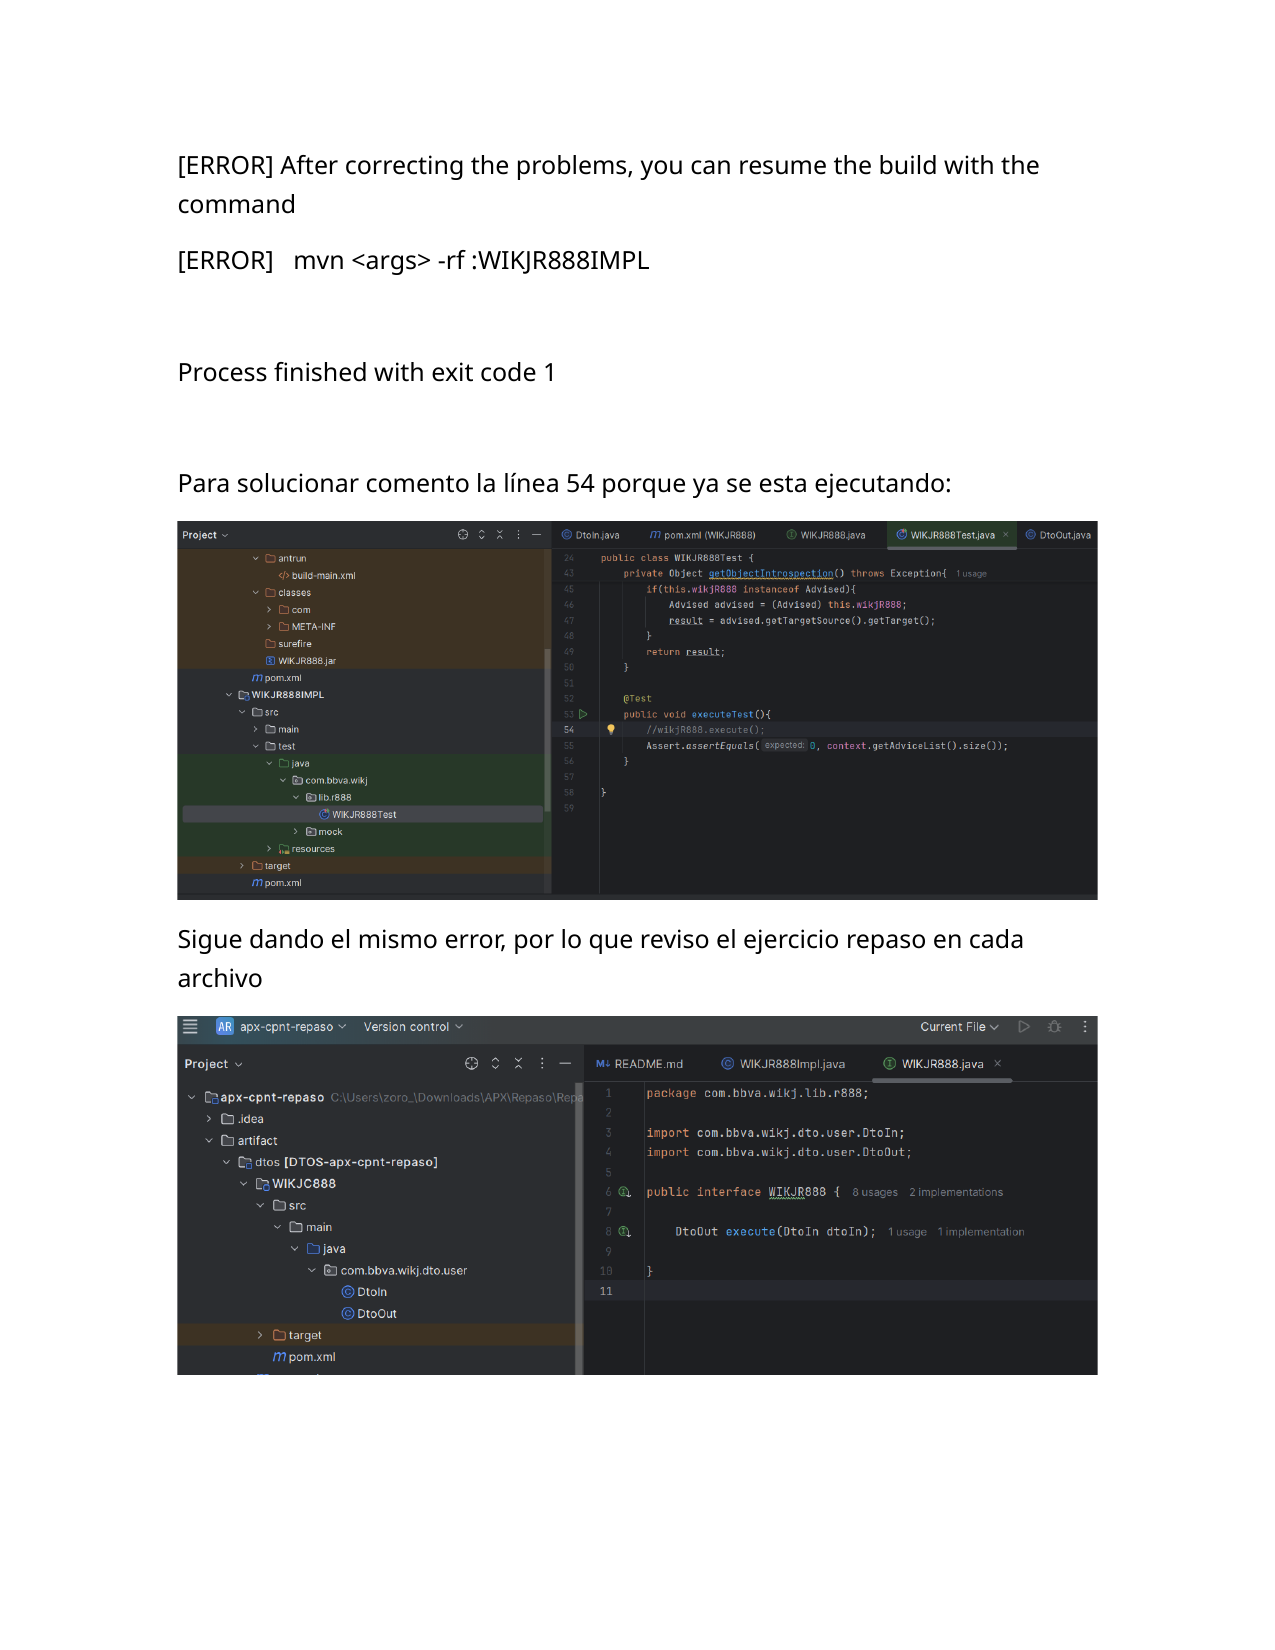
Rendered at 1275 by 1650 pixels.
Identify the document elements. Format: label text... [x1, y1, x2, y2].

picture [177, 521, 1098, 900]
text Para solucionar comento la línea 54 porque ya se esta ejecutando: [177, 466, 1098, 500]
text [ERROR] mvn <args> -rf :WIKJR888IMPL [177, 243, 1098, 277]
text Process finished with exit code 1 [177, 354, 1098, 388]
picture [177, 1016, 1098, 1375]
text Sigue dando el mismo error, por lo que reviso el ejercicio repaso en cada archivo [177, 922, 1098, 995]
text [ERROR] After correcting the problems, you can resume the build with the command [177, 148, 1098, 221]
